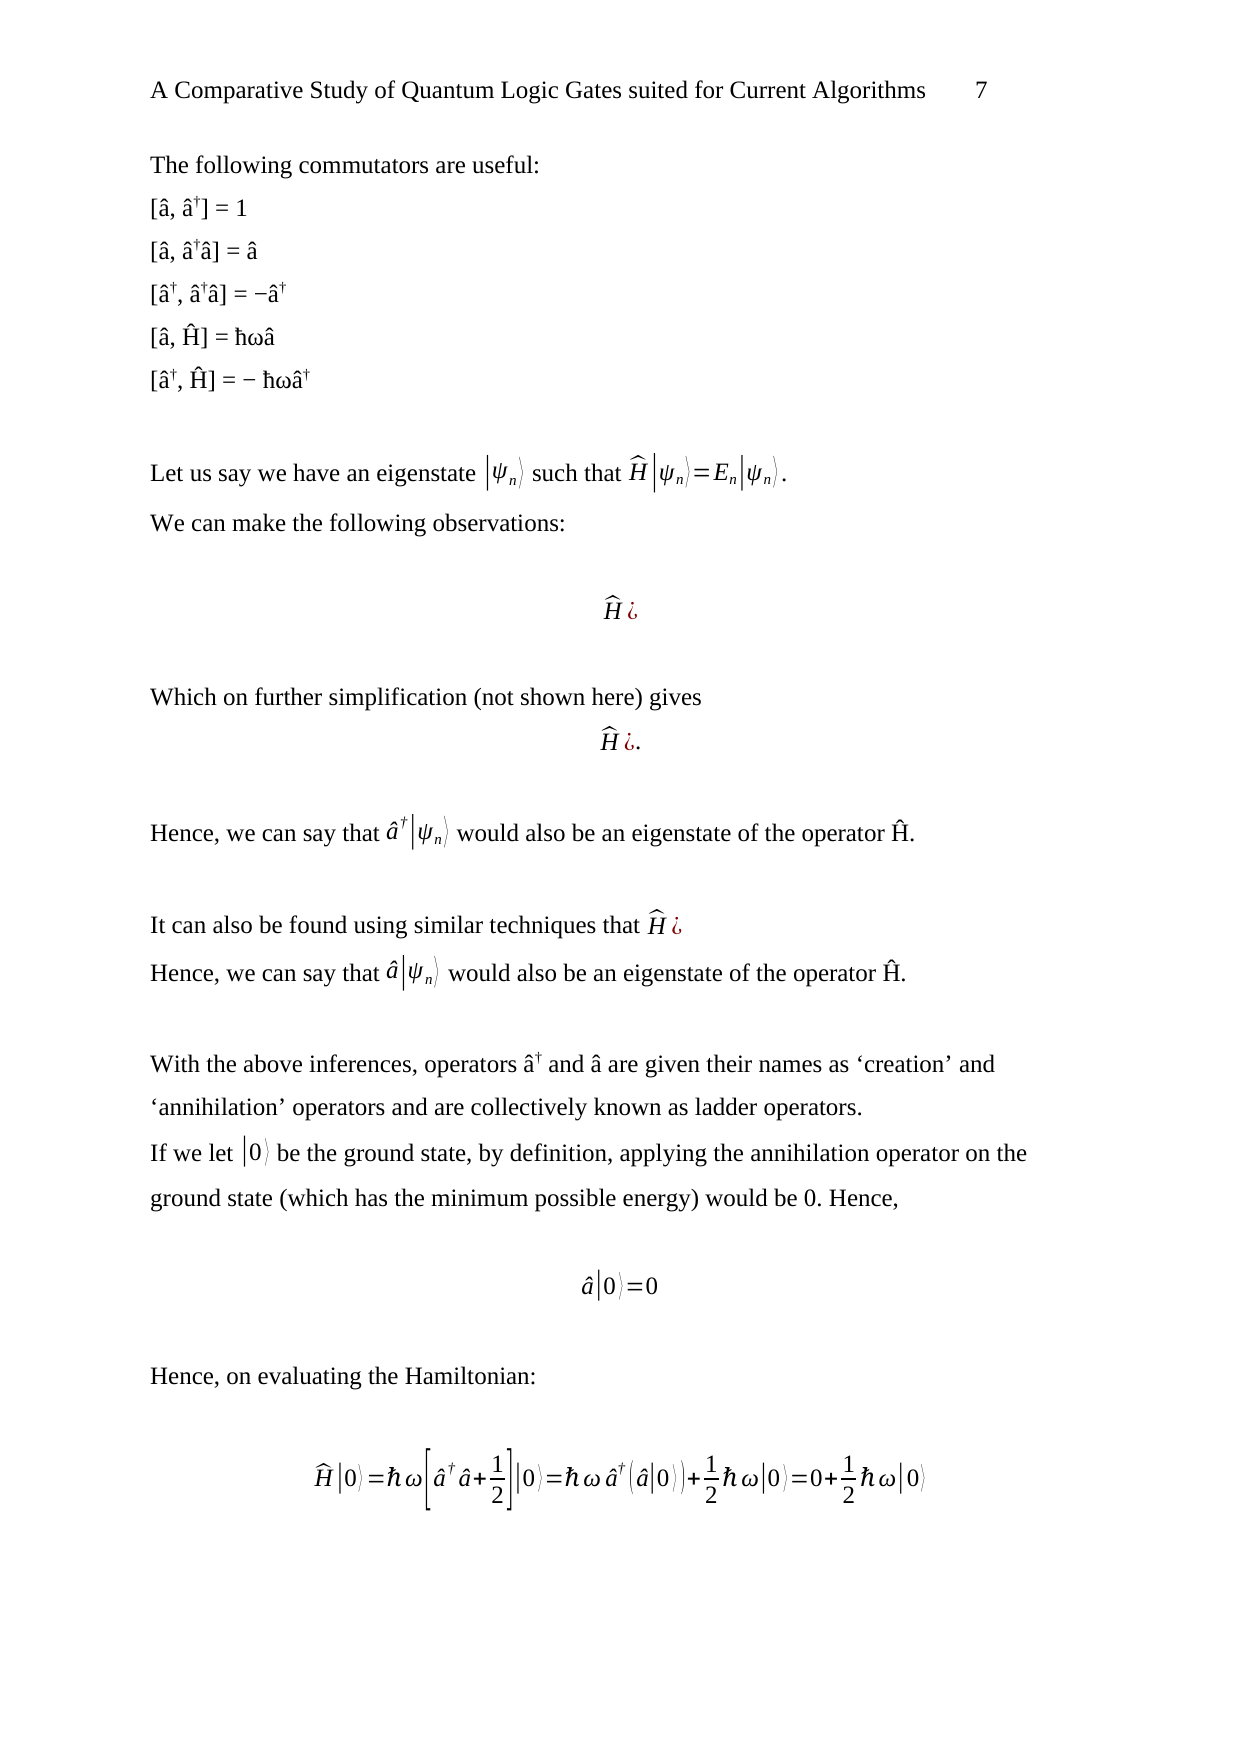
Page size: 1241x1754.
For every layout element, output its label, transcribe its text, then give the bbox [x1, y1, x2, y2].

text [â, â†â] = â [150, 236, 1090, 265]
text [â†, â†â] = −â† [150, 279, 1090, 308]
text [â, â†] = 1 [150, 193, 1090, 222]
text Hence, on evaluating the Hamiltonian: [150, 1361, 1090, 1389]
text With the above inferences, operators â† and â are given their names as ‘creation’ and ‘annihilation’ operators and are collectively known as ladder operators. [150, 1049, 1090, 1121]
text Let us say we have an eigenstate such that . [150, 452, 1090, 494]
text [â, Ĥ] = ħωâ [150, 322, 1090, 351]
text The following commutators are useful: [150, 150, 1090, 179]
text . [150, 726, 1090, 756]
text Hence, we can say that would also be an eigenstate of the operator Ĥ. [150, 954, 1090, 992]
text [â†, Ĥ] = − ħωâ† [150, 366, 1090, 394]
text We can make the following observations: [150, 508, 1090, 537]
text If we let be the ground state, by definition, applying the annihilation operator on the ground state (which has the minimum possible energy) would be 0. Hence, [150, 1136, 1090, 1212]
text Hence, we can say that would also be an eigenstate of the operator Ĥ. [150, 813, 1090, 852]
text Which on further simplification (not shown here) gives [150, 682, 1090, 711]
text It can also be found using similar techniques that [150, 909, 1090, 939]
